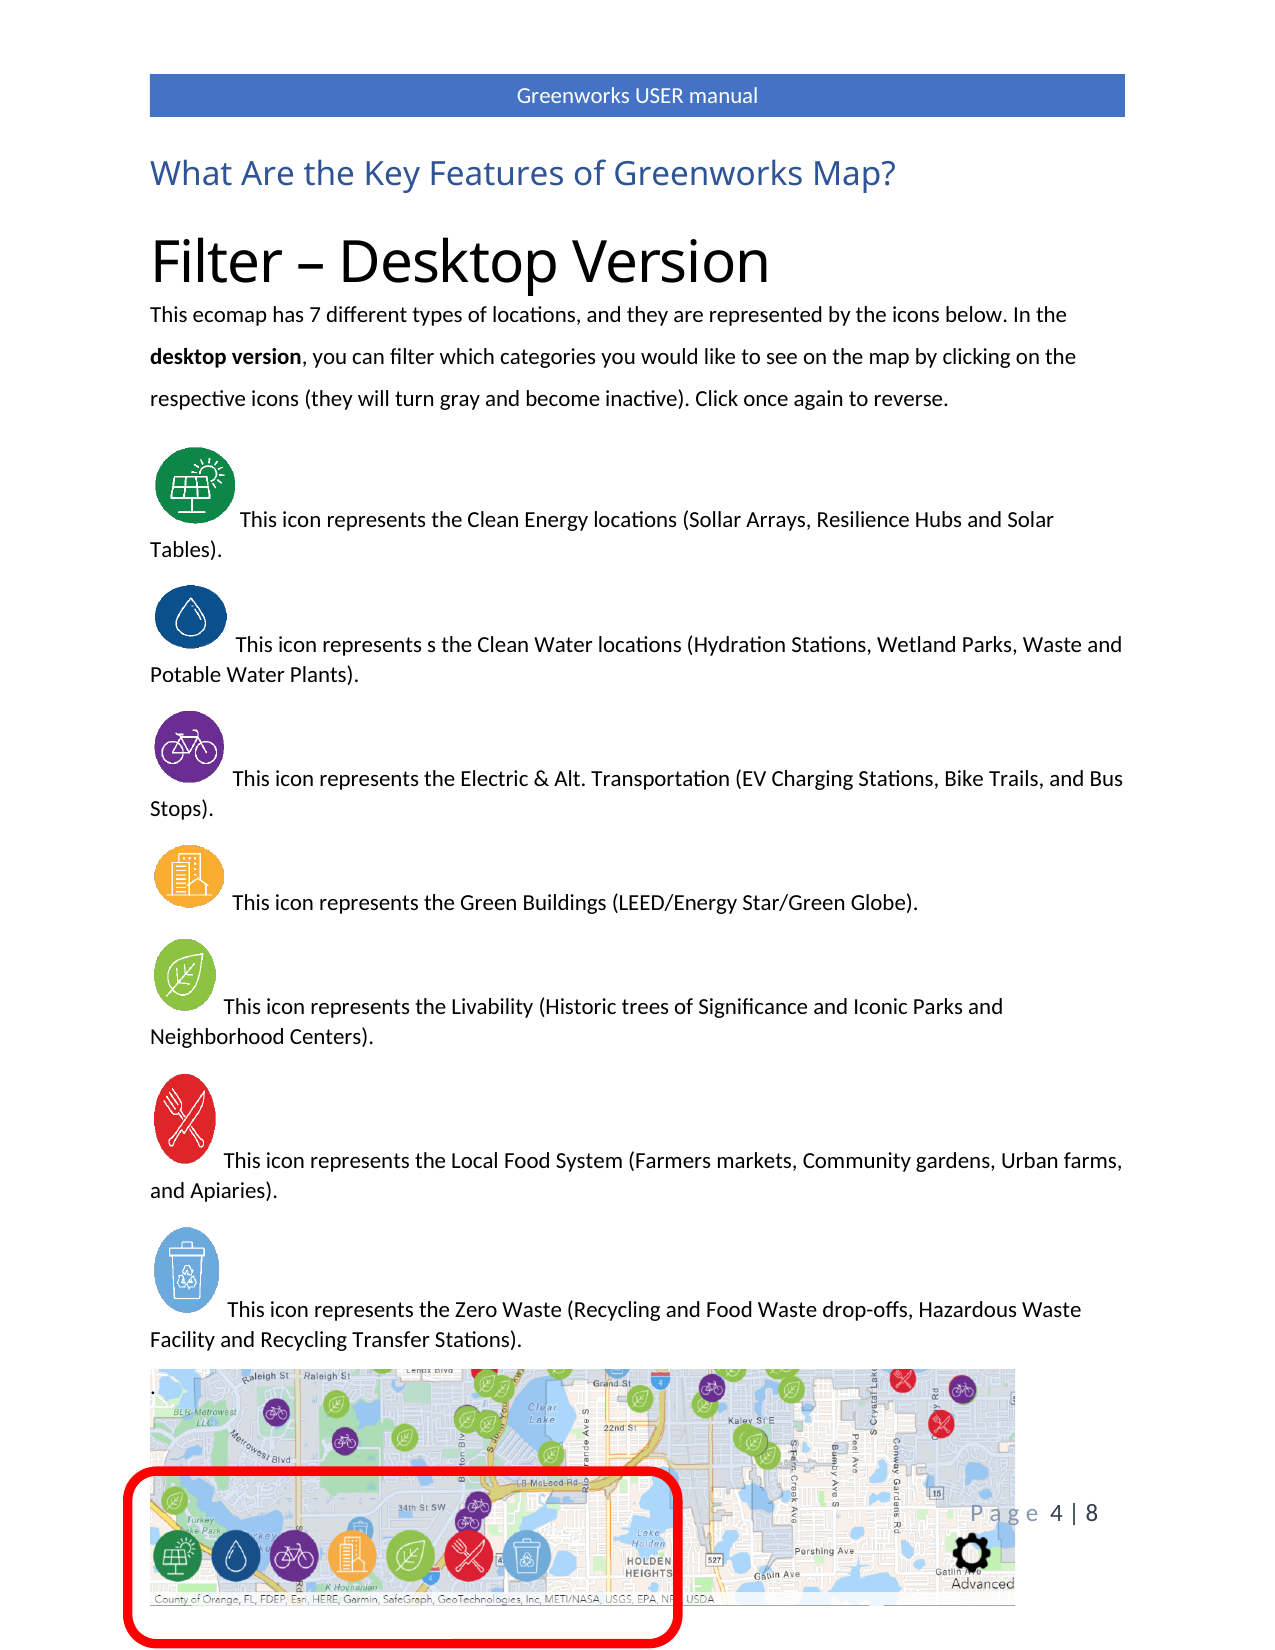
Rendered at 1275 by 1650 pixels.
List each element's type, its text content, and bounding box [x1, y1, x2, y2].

picture [150, 706, 228, 787]
text This icon represents the Clean Energy locations (Sollar Arrays, Resilience Hubs and Solar Tables). [150, 442, 1125, 563]
text This icon represents the Zero Waste (Recycling and Food Waste drop-offs, Hazardous Waste Facility and Recycling Transfer Stations). [150, 1223, 1125, 1353]
text This ecomap has 7 different types of locations, and they are represented by the icons below. In the desktop version, you can filter which categories you would like to see on the map by clicking on the respective icons (they will turn gray and become inactive). Click once again to reverse. [150, 300, 1125, 412]
picture [150, 582, 230, 652]
text This icon represents the Local Food System (Farmers markets, Community gardens, Urban farms, and Apiaries). [150, 1069, 1125, 1204]
text This icon represents s the Clean Water locations (Hydration Stations, Wetland Parks, Waste and Potable Water Plants). [150, 582, 1125, 688]
picture [150, 1400, 1016, 1606]
picture [150, 934, 219, 1015]
picture [150, 1476, 673, 1606]
text This icon represents the Electric & Alt. Transportation (EV Charging Stations, Bike Trails, and Bus Stops). [150, 707, 1125, 823]
picture [150, 1222, 223, 1318]
picture [150, 442, 240, 528]
text . [150, 1372, 1125, 1400]
picture [150, 1068, 219, 1169]
text This icon represents the Green Buildings (LEED/Energy Star/Green Globe). [150, 841, 1125, 916]
subtitle Filter – Desktop Version [150, 220, 1125, 300]
text What Are the Key Features of Greenworks Map? [150, 150, 1125, 195]
text This icon represents the Livability (Historic trees of Significance and Iconic Parks and Neighborhood Centers). [150, 935, 1125, 1050]
picture [150, 841, 228, 911]
